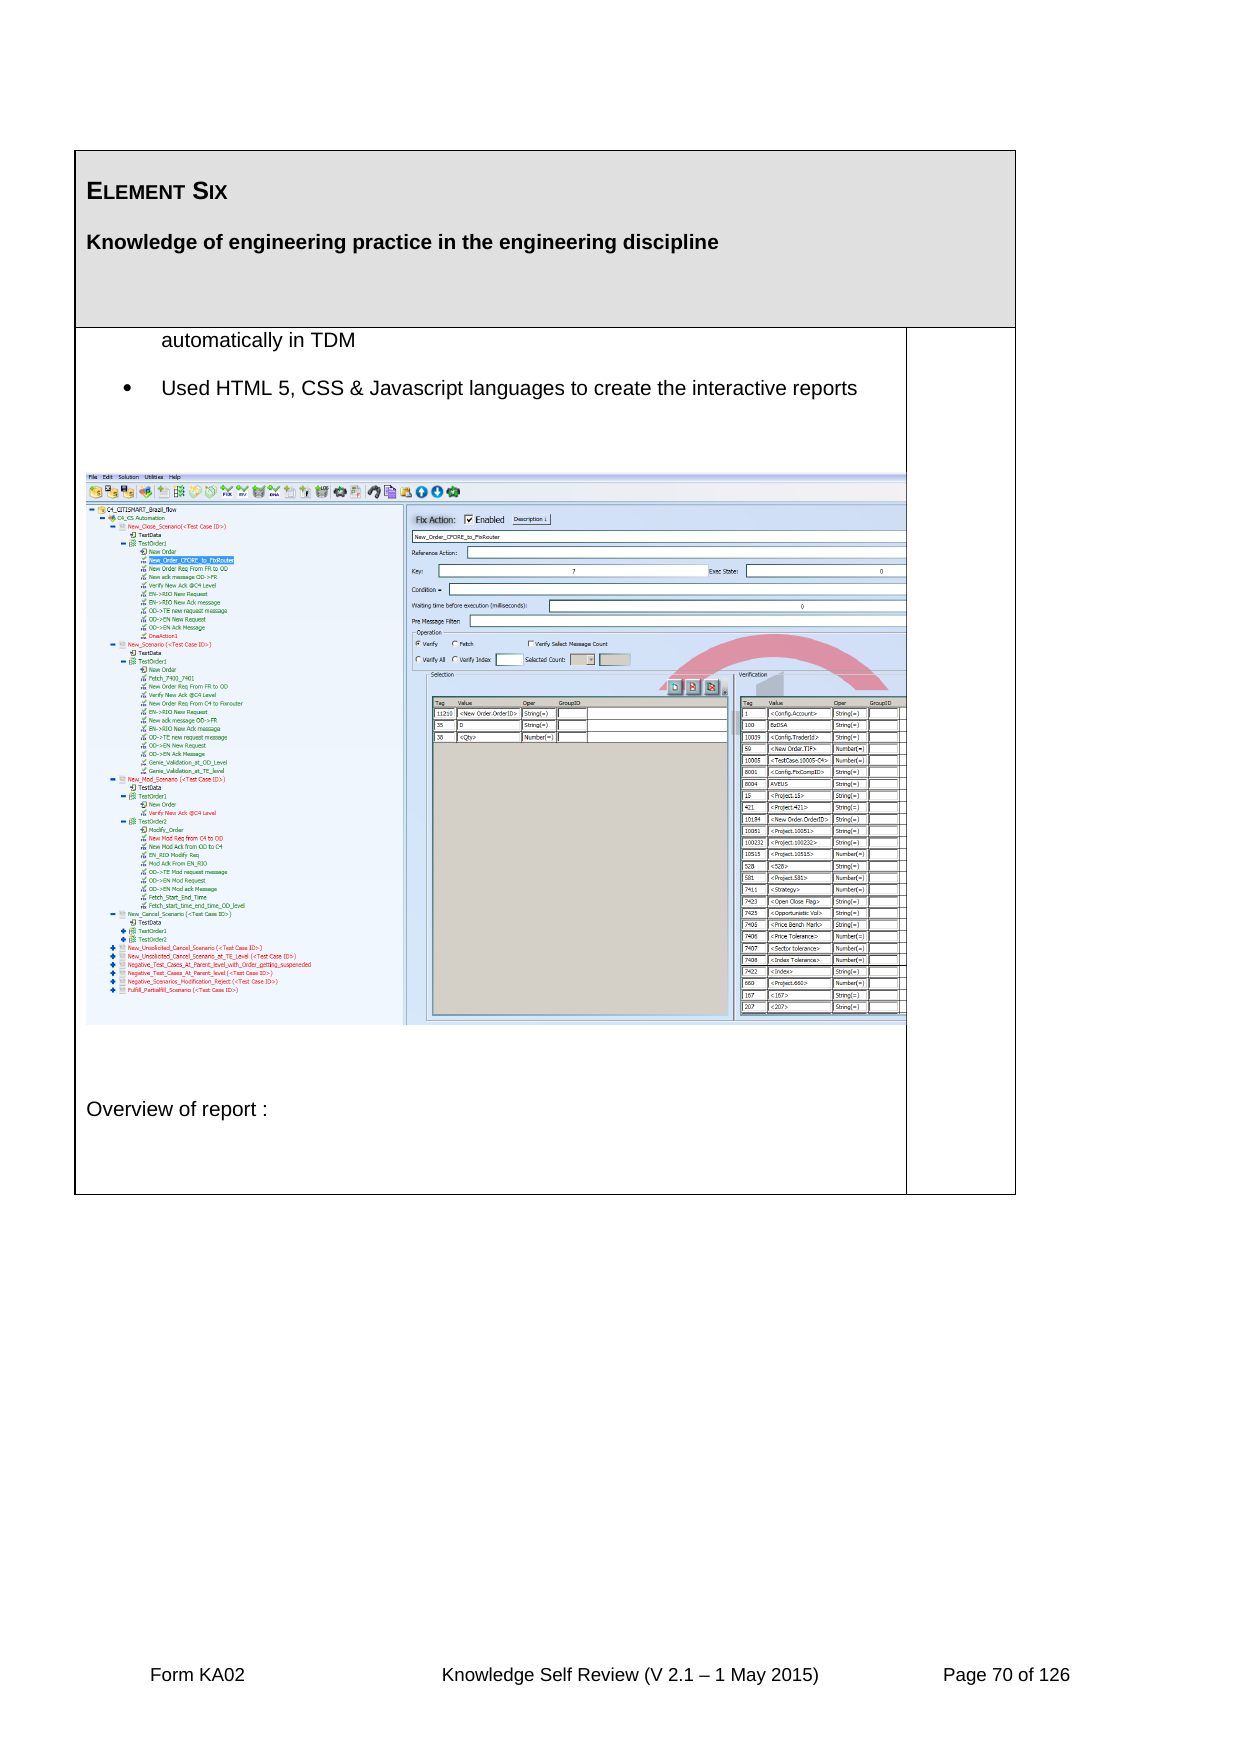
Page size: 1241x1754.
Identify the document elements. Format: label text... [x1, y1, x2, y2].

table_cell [76, 328, 906, 1194]
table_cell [907, 328, 1015, 1194]
picture [86, 472, 907, 1025]
table_header Element Six Knowledge of engineering practice in the engineering discipline [76, 151, 1015, 327]
